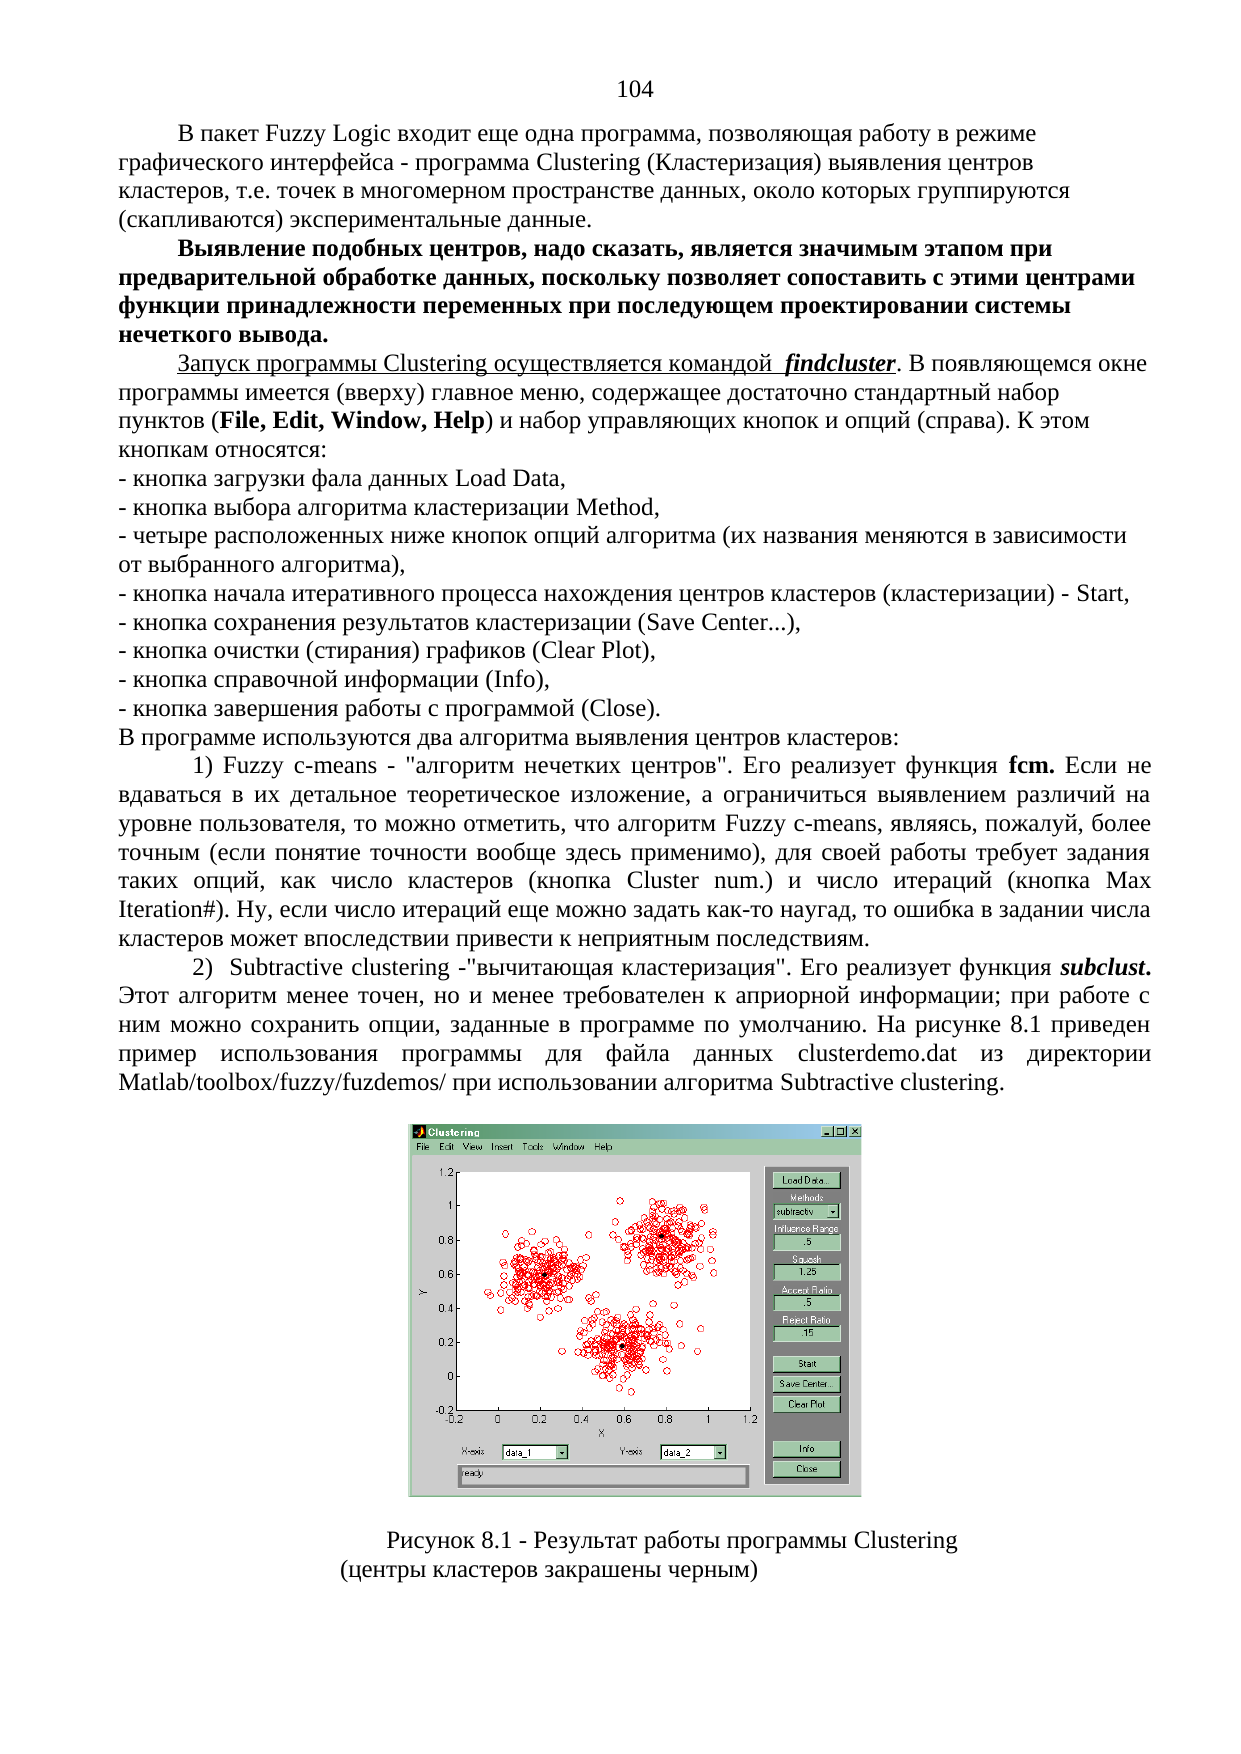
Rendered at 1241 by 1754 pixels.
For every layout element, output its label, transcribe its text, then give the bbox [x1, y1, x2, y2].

text - кнопка загрузки фала данных Load Data, [118, 463, 1152, 492]
text Запуск программы Clustering осуществляется командой findcluster. В появляющемся окне программы имеется (вверху) главное меню, содержащее достаточно стандартный набор пунктов (File, Edit, Window, Help) и набор управляющих кнопок и опций (справа). К этом кнопкам относятся: [118, 348, 1152, 463]
text 1) Fuzzy c-means - "алгоритм нечетких центров". Его реализует функция fcm. Если не вдаваться в их детальное теоретическое изложение, а ограничиться выявлением различий на уровне пользователя, то можно отметить, что алгоритм Fuzzy c-means, являясь, пожалуй, более точным (если понятие точности вообще здесь применимо), для своей работы требует задания таких опций, как число кластеров (кнопка Cluster num.) и число итераций (кнопка Max Iteration#). Ну, если число итераций еще можно задать как-то наугад, то ошибка в задании числа кластеров может впоследствии привести к неприятным последствиям. [118, 751, 1152, 952]
text В программе используются два алгоритма выявления центров кластеров: [118, 722, 1152, 751]
picture [408, 1124, 862, 1497]
text 2) Subtractive clustering -"вычитающая кластеризация". Его реализует функция subclust. Этот алгоритм менее точен, но и менее требователен к априорной информации; при работе с ним можно сохранить опции, заданные в программе по умолчанию. На рисунке 8.1 приведен пример использования программы для файла данных clusterdemo.dat из директории Matlab/toolbox/fuzzy/fuzdemos/ при использовании алгоритма Subtractive clustering. [118, 952, 1152, 1096]
text - кнопка очистки (стирания) графиков (Clear Plot), [118, 636, 1152, 664]
text - кнопка начала итеративного процесса нахождения центров кластеров (кластеризации) - Start, [118, 578, 1152, 607]
text Выявление подобных центров, надо сказать, является значимым этапом при предварительной обработке данных, поскольку позволяет сопоставить с этими центрами функции принадлежности переменных при последующем проектировании системы нечеткого вывода. [118, 233, 1152, 348]
text - кнопка сохранения результатов кластеризации (Save Center...), [118, 607, 1152, 636]
text - кнопка справочной информации (Info), [118, 664, 1152, 693]
text В пакет Fuzzy Logic входит еще одна программа, позволяющая работу в режиме графического интерфейса - программа Clustering (Кластеризация) выявления центров кластеров, т.е. точек в многомерном пространстве данных, около которых группируются (скапливаются) экспериментальные данные. [118, 118, 1152, 233]
text - кнопка выбора алгоритма кластеризации Method, [118, 492, 1152, 521]
text - кнопка завершения работы с программой (Close). [118, 693, 1152, 722]
text - четыре расположенных ниже кнопок опций алгоритма (их названия меняются в зависимости от выбранного алгоритма), [118, 521, 1152, 578]
text Рисунок 8.1 - Результат работы программы Clustering [118, 1525, 1152, 1554]
text (центры кластеров закрашены черным) [118, 1554, 1152, 1583]
